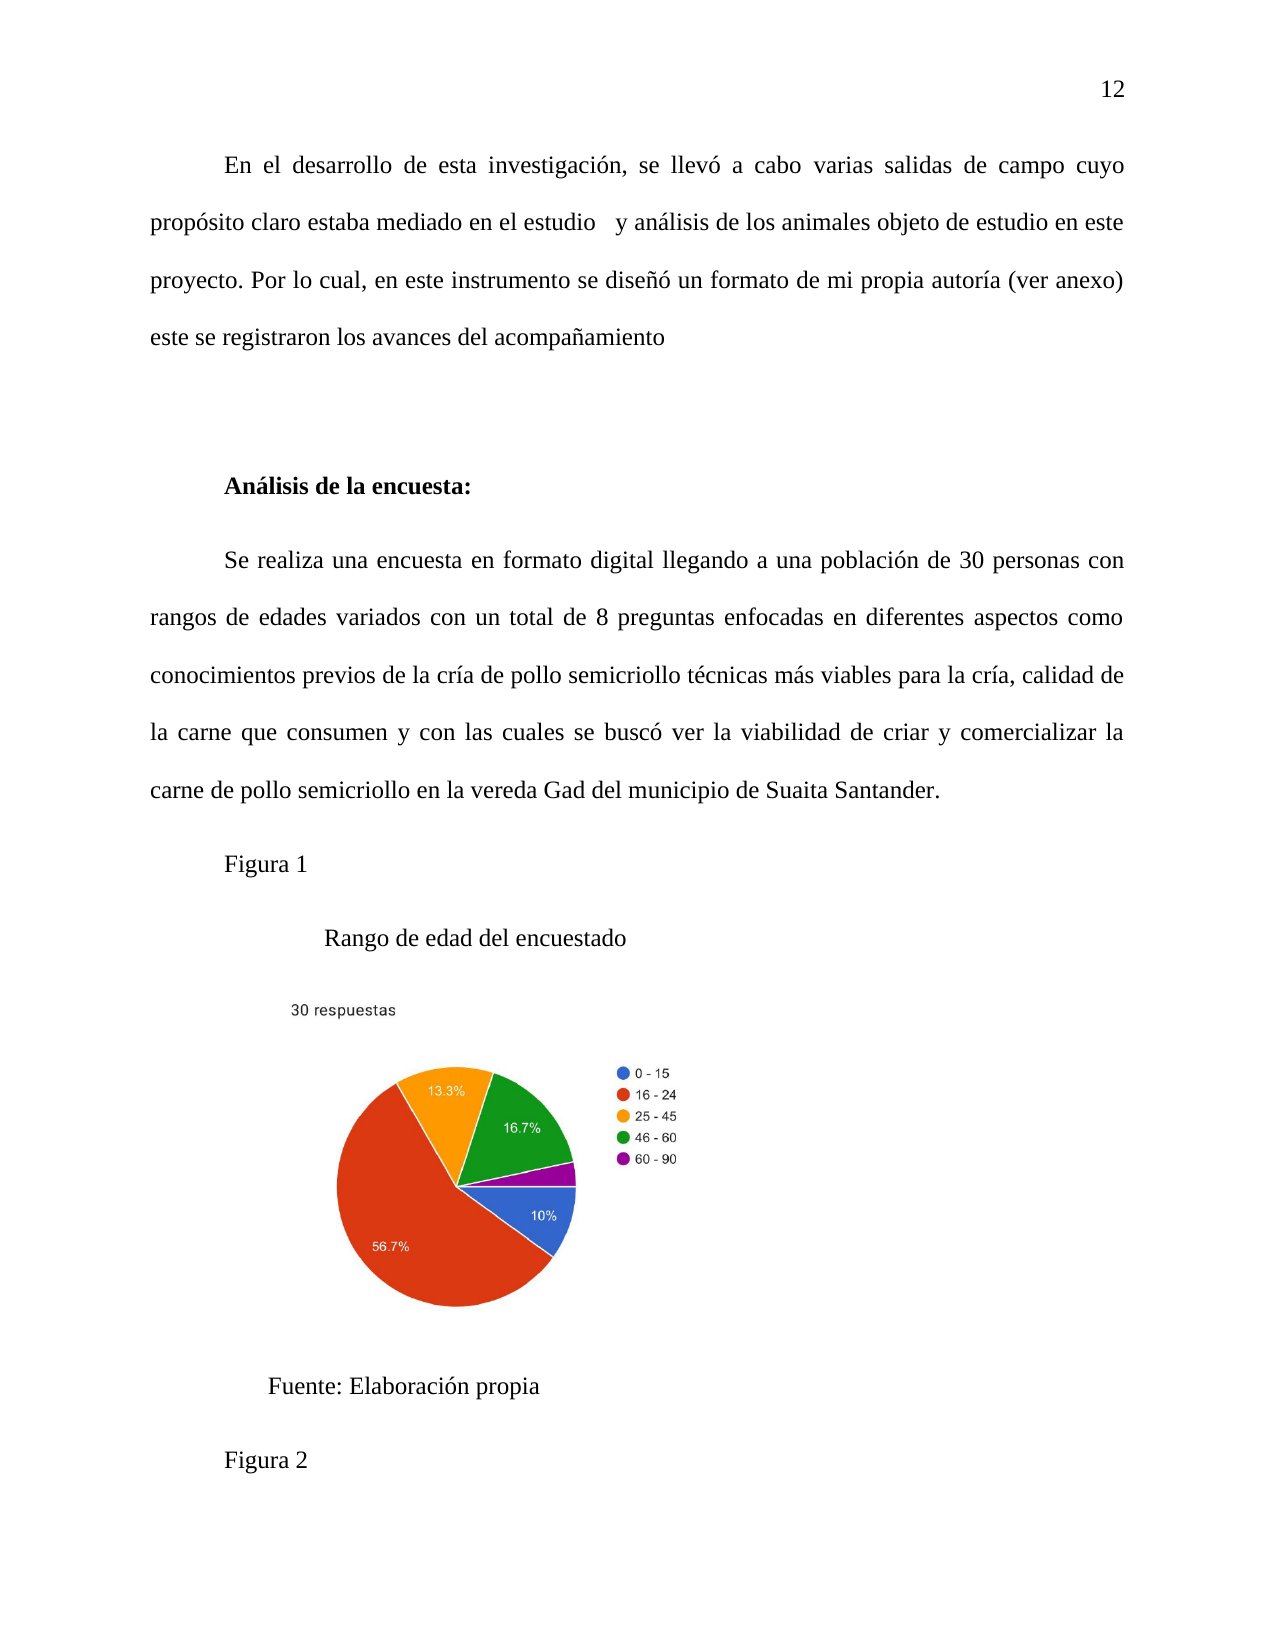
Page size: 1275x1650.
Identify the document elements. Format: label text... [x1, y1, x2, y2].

text Figura 1 [150, 849, 1125, 878]
text En el desarrollo de esta investigación, se llevó a cabo varias salidas de campo cuyo propósito claro estaba mediado en el estudio y análisis de los animales objeto de estudio en este proyecto. Por lo cual, en este instrumento se diseñó un formato de mi propia autoría (ver anexo) este se registraron los avances del acompañamiento [150, 150, 1125, 351]
text Análisis de la encuesta: [150, 471, 1125, 499]
picture [273, 997, 796, 1326]
text Figura 2 [150, 1445, 1125, 1474]
text Se realiza una encuesta en formato digital llegando a una población de 30 personas con rangos de edades variados con un total de 8 preguntas enfocadas en diferentes aspectos como conocimientos previos de la cría de pollo semicriollo técnicas más viables para la cría, calidad de la carne que consumen y con las cuales se buscó ver la viabilidad de criar y comercializar la carne de pollo semicriollo en la vereda Gad del municipio de Suaita Santander. [150, 545, 1125, 804]
text Fuente: Elaboración propia [150, 1371, 1125, 1400]
text Rango de edad del encuestado [150, 923, 1125, 952]
